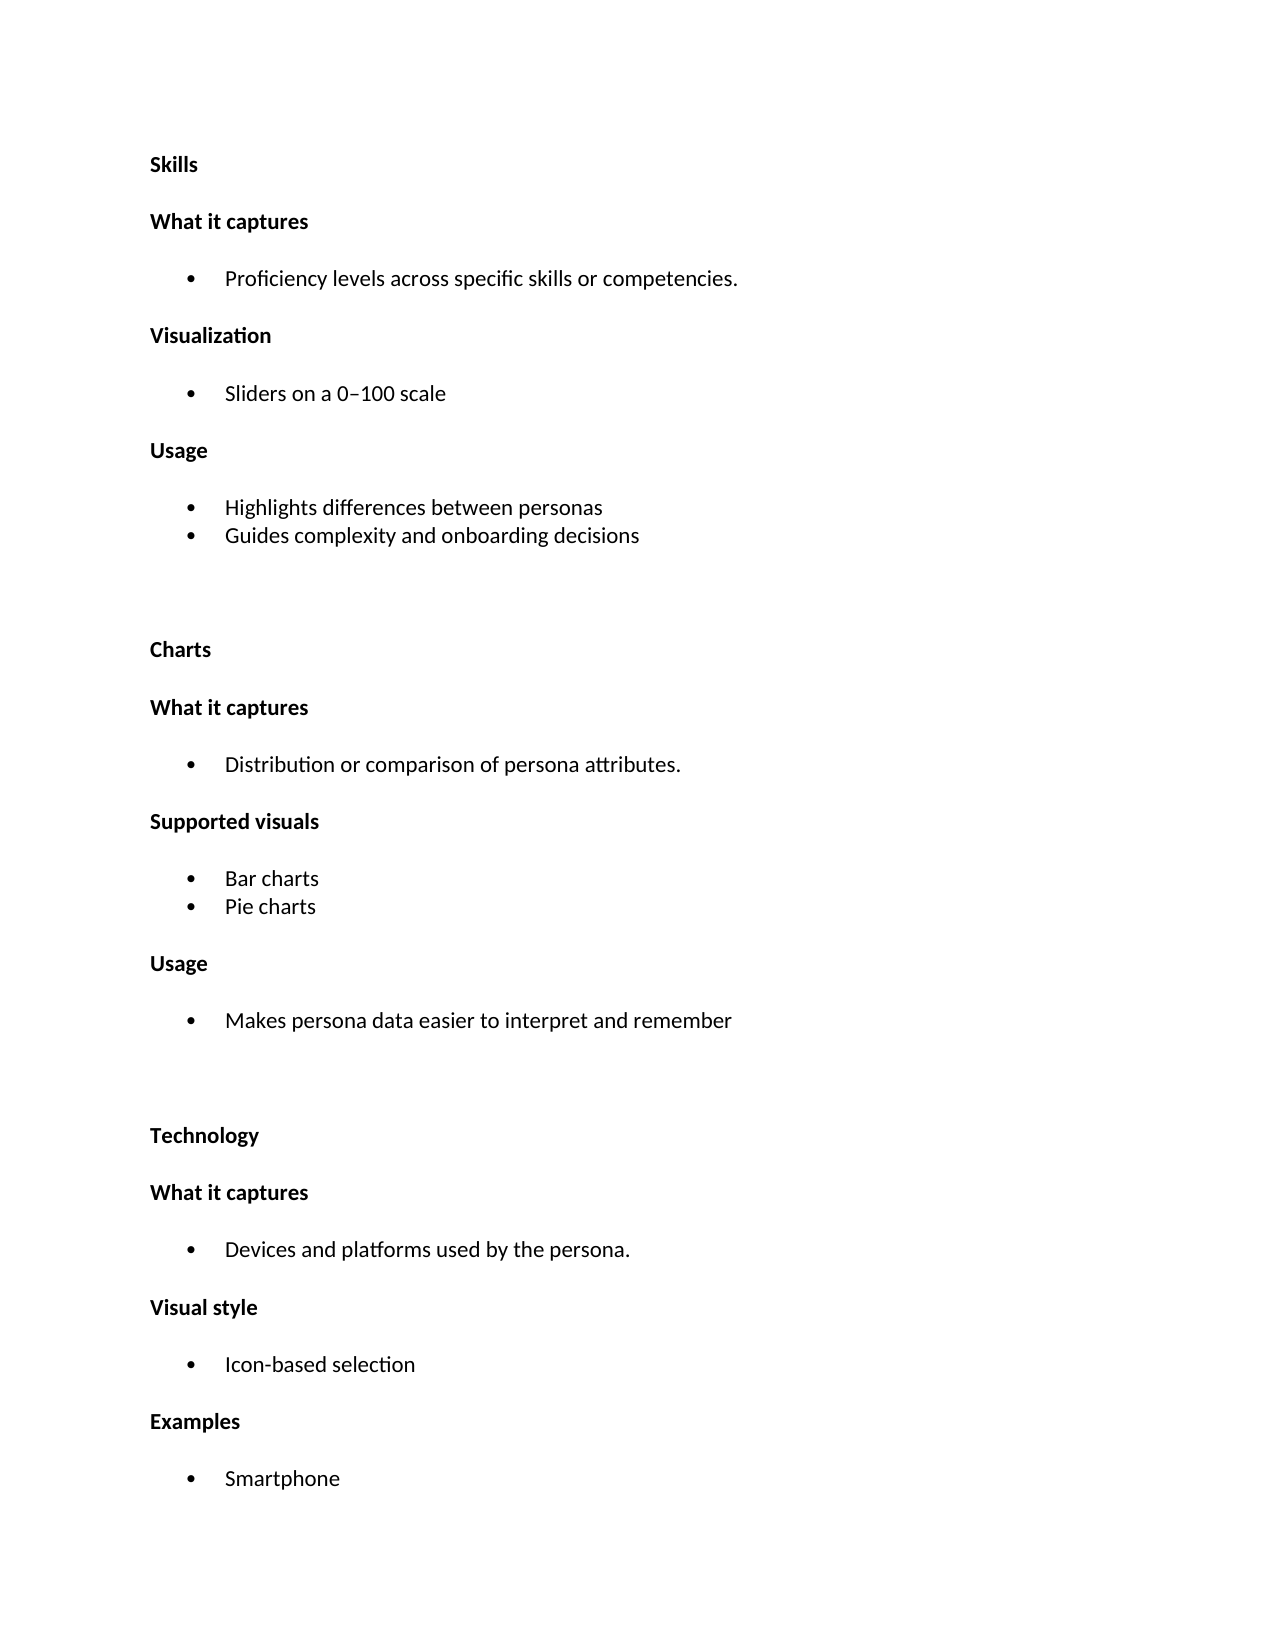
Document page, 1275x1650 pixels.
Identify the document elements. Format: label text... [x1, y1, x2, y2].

list Proficiency levels across specific skills or competencies. [187, 264, 1125, 292]
text Technology [150, 1121, 1125, 1149]
list Pie charts [187, 892, 1125, 920]
text Skills [150, 150, 1125, 178]
list Devices and platforms used by the persona. [187, 1235, 1125, 1263]
text Examples [150, 1407, 1125, 1435]
text What it captures [150, 693, 1125, 721]
list Sliders on a 0–100 scale [187, 379, 1125, 407]
list Icon-based selection [187, 1350, 1125, 1378]
list Highlights differences between personas [187, 493, 1125, 521]
text Supported visuals [150, 807, 1125, 835]
list Bar charts [187, 864, 1125, 892]
text What it captures [150, 207, 1125, 235]
list Smartphone [187, 1464, 1125, 1492]
text Usage [150, 436, 1125, 464]
text Visual style [150, 1293, 1125, 1321]
text Usage [150, 949, 1125, 977]
text Visualization [150, 322, 1125, 349]
list Distribution or comparison of persona attributes. [187, 750, 1125, 778]
list Makes persona data easier to interpret and remember [187, 1007, 1125, 1035]
text Charts [150, 636, 1125, 663]
text What it captures [150, 1178, 1125, 1206]
list Guides complexity and onboarding decisions [187, 521, 1125, 549]
